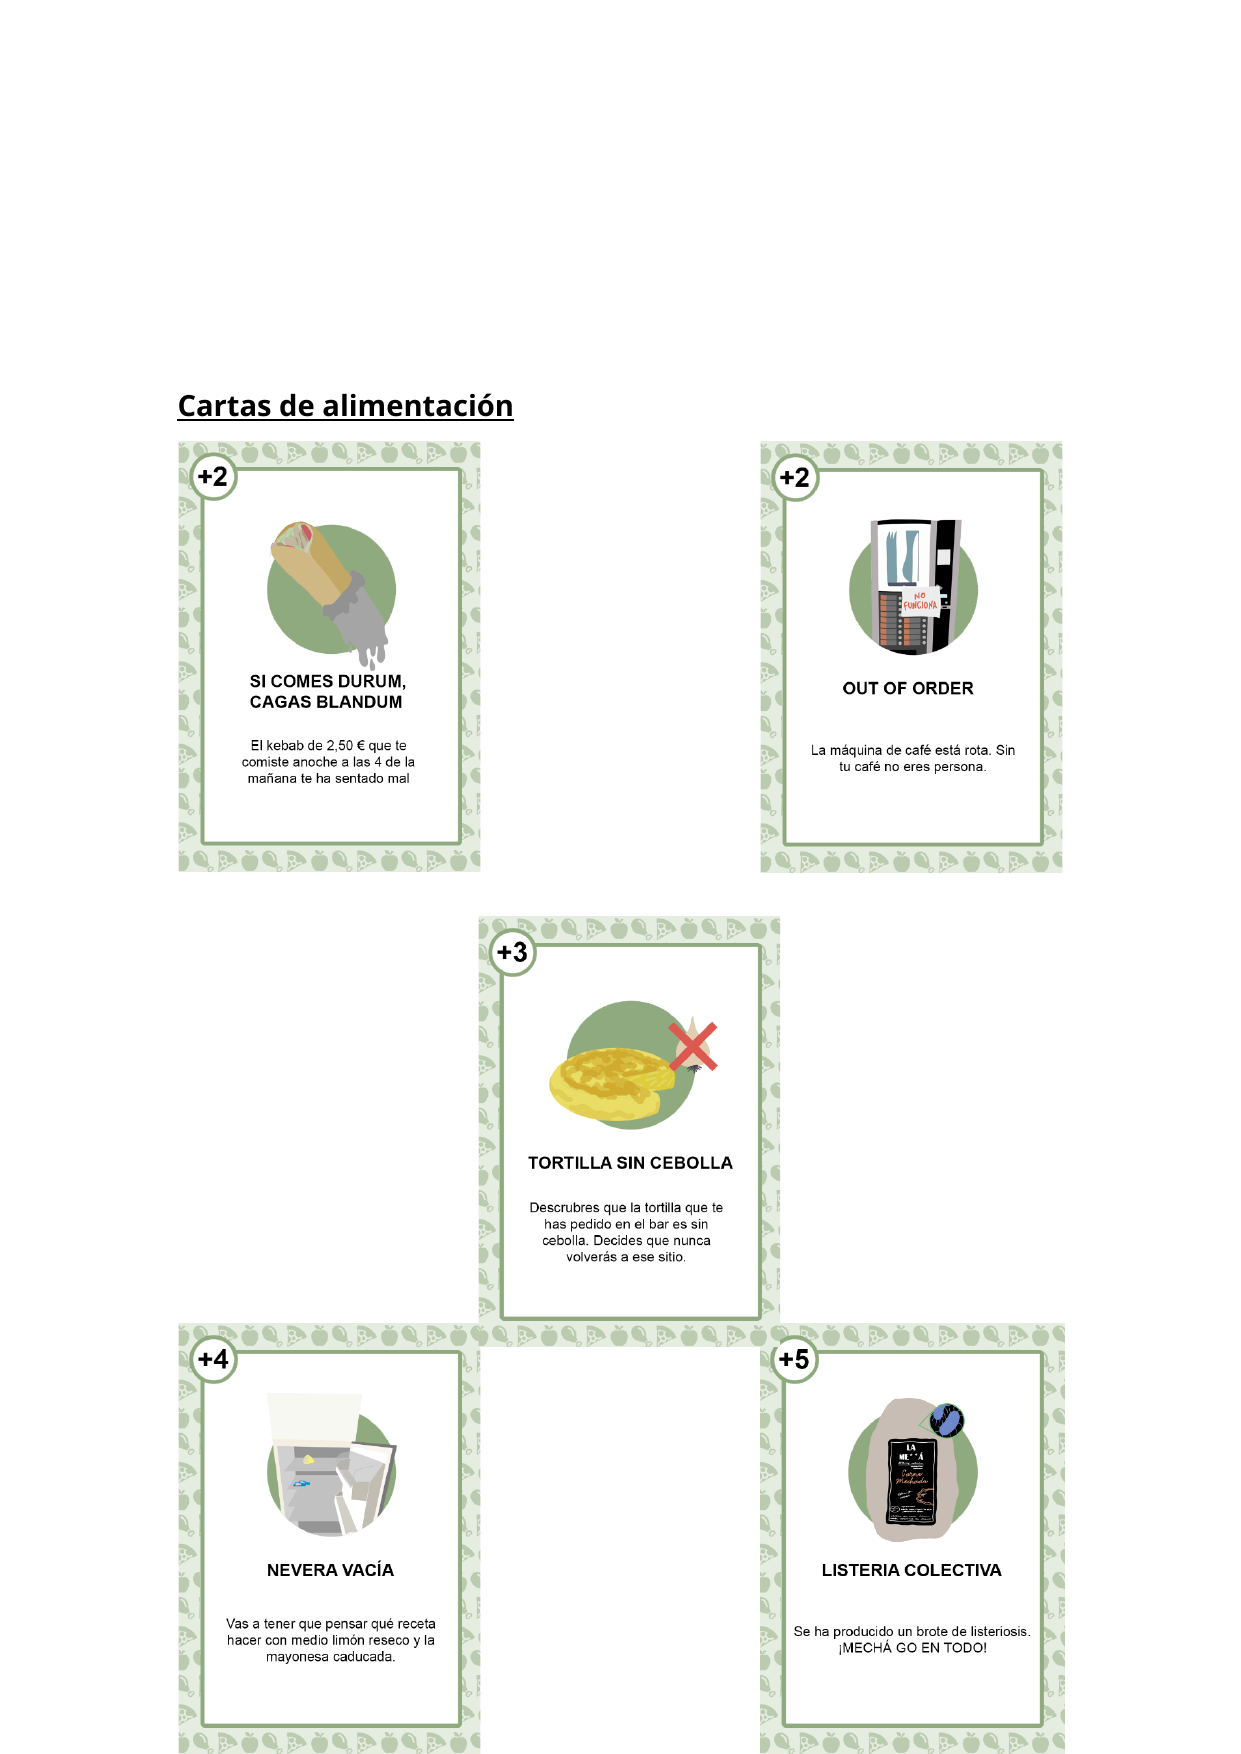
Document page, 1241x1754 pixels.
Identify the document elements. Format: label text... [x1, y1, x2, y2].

picture [759, 441, 1062, 870]
picture [177, 441, 481, 870]
subtitle Cartas de alimentación [177, 386, 1063, 425]
picture [177, 916, 1065, 1752]
